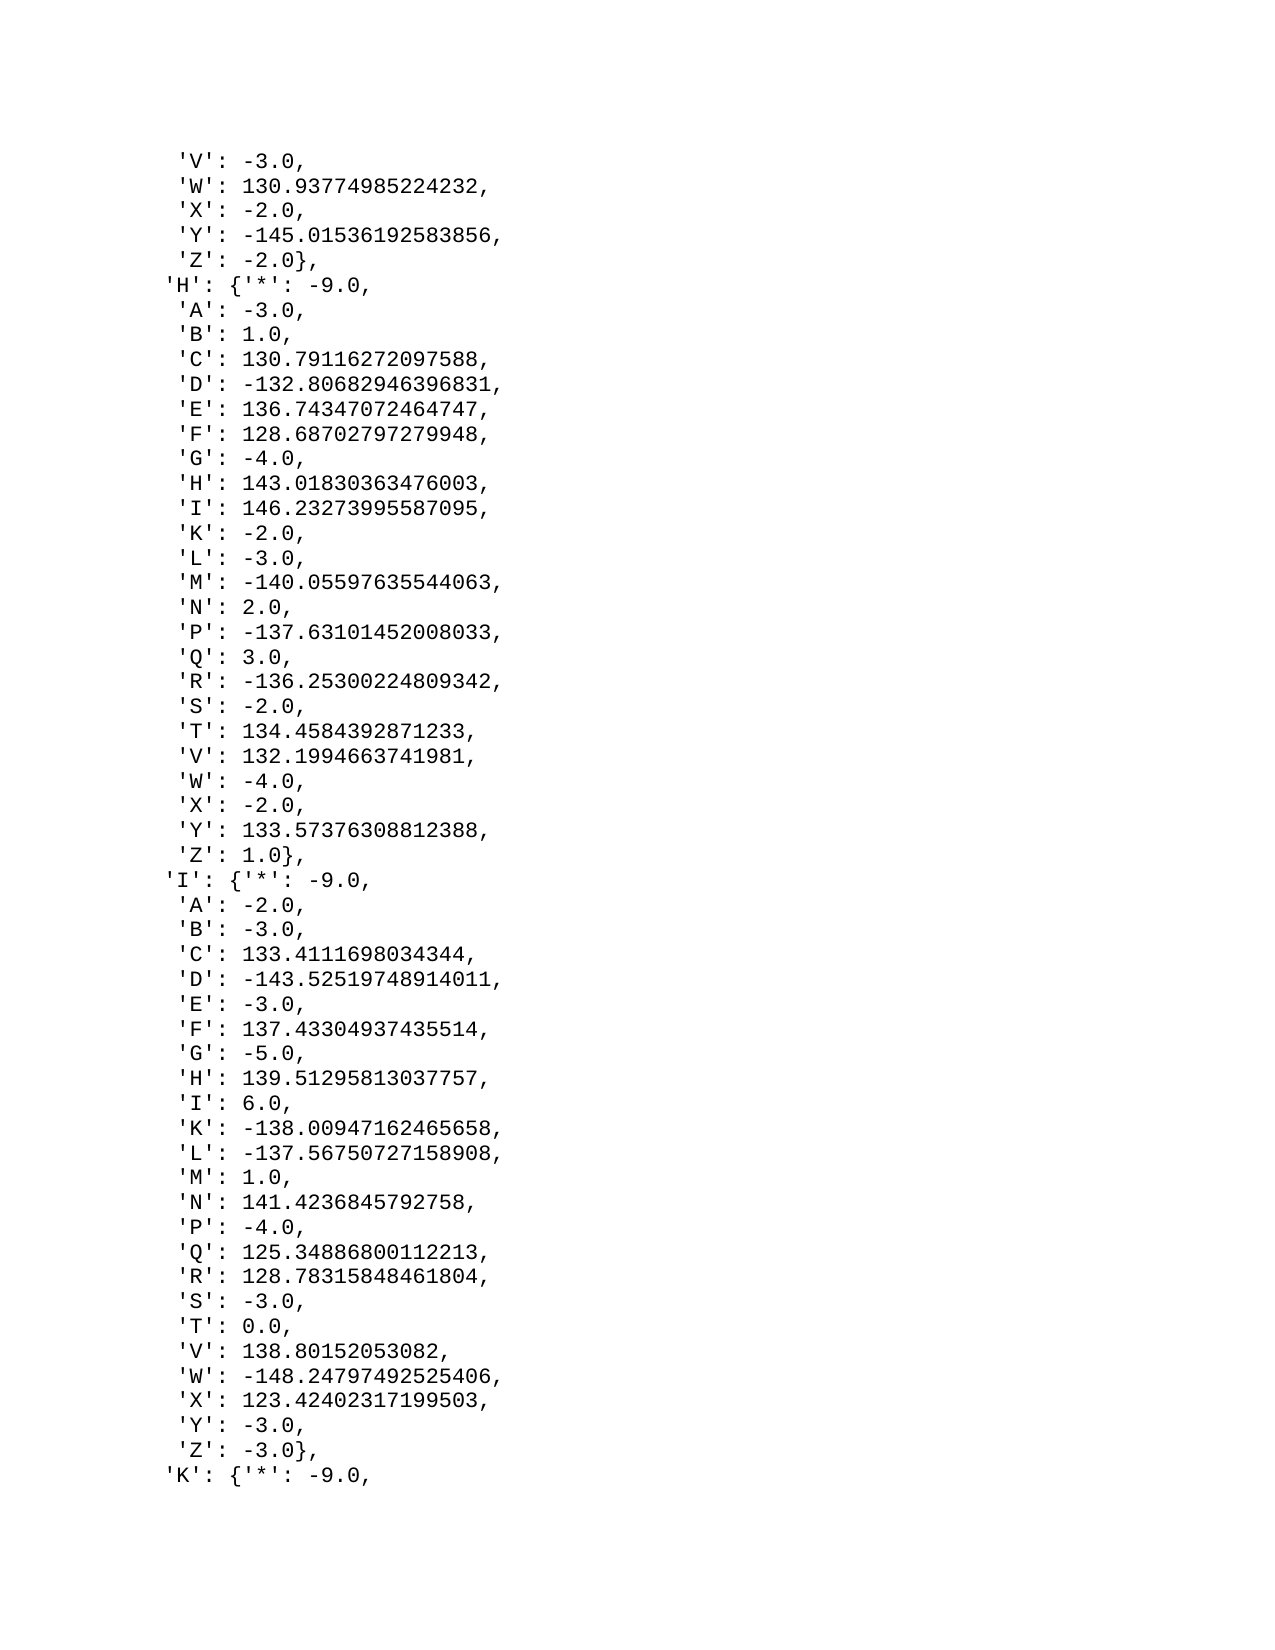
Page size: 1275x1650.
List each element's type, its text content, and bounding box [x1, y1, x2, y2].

text 'E': 136.74347072464747, [150, 398, 1125, 423]
text 'Y': -3.0, [150, 1414, 1125, 1439]
text 'S': -2.0, [150, 695, 1125, 720]
text 'F': 128.68702797279948, [150, 423, 1125, 447]
text 'B': -3.0, [150, 918, 1125, 943]
text 'X': 123.42402317199503, [150, 1389, 1125, 1414]
text 'Z': 1.0}, [150, 844, 1125, 869]
text 'F': 137.43304937435514, [150, 1018, 1125, 1042]
text 'H': 139.51295813037757, [150, 1067, 1125, 1092]
text 'G': -4.0, [150, 447, 1125, 472]
text 'H': {'*': -9.0, [150, 274, 1125, 299]
text 'H': 143.01830363476003, [150, 472, 1125, 497]
text 'K': {'*': -9.0, [150, 1464, 1125, 1489]
text 'G': -5.0, [150, 1042, 1125, 1067]
text 'L': -137.56750727158908, [150, 1142, 1125, 1166]
text 'T': 134.4584392871233, [150, 720, 1125, 745]
text 'V': 132.1994663741981, [150, 745, 1125, 770]
text 'X': -2.0, [150, 199, 1125, 224]
text 'V': -3.0, [150, 150, 1125, 175]
text 'I': 6.0, [150, 1092, 1125, 1117]
text 'K': -138.00947162465658, [150, 1117, 1125, 1142]
text 'W': 130.93774985224232, [150, 175, 1125, 199]
text 'Z': -3.0}, [150, 1439, 1125, 1464]
text 'Y': 133.57376308812388, [150, 819, 1125, 844]
text 'R': -136.25300224809342, [150, 671, 1125, 695]
text 'S': -3.0, [150, 1290, 1125, 1315]
text 'R': 128.78315848461804, [150, 1266, 1125, 1290]
text 'L': -3.0, [150, 547, 1125, 571]
text 'N': 141.4236845792758, [150, 1191, 1125, 1216]
text 'A': -2.0, [150, 894, 1125, 918]
text 'Q': 3.0, [150, 646, 1125, 671]
text 'E': -3.0, [150, 993, 1125, 1018]
text 'K': -2.0, [150, 522, 1125, 547]
text 'P': -137.63101452008033, [150, 621, 1125, 646]
text 'W': -4.0, [150, 770, 1125, 794]
text 'X': -2.0, [150, 794, 1125, 819]
text 'N': 2.0, [150, 596, 1125, 621]
text 'M': -140.05597635544063, [150, 571, 1125, 596]
text 'T': 0.0, [150, 1315, 1125, 1340]
text 'C': 130.79116272097588, [150, 348, 1125, 373]
text 'P': -4.0, [150, 1216, 1125, 1241]
text 'M': 1.0, [150, 1166, 1125, 1191]
text 'W': -148.24797492525406, [150, 1365, 1125, 1389]
text 'I': {'*': -9.0, [150, 869, 1125, 894]
text 'B': 1.0, [150, 323, 1125, 348]
text 'Q': 125.34886800112213, [150, 1241, 1125, 1266]
text 'V': 138.80152053082, [150, 1340, 1125, 1365]
text 'Z': -2.0}, [150, 249, 1125, 274]
text 'D': -132.80682946396831, [150, 373, 1125, 398]
text 'A': -3.0, [150, 299, 1125, 323]
text 'D': -143.52519748914011, [150, 968, 1125, 993]
text 'C': 133.4111698034344, [150, 943, 1125, 968]
text 'I': 146.23273995587095, [150, 497, 1125, 522]
text 'Y': -145.01536192583856, [150, 224, 1125, 249]
